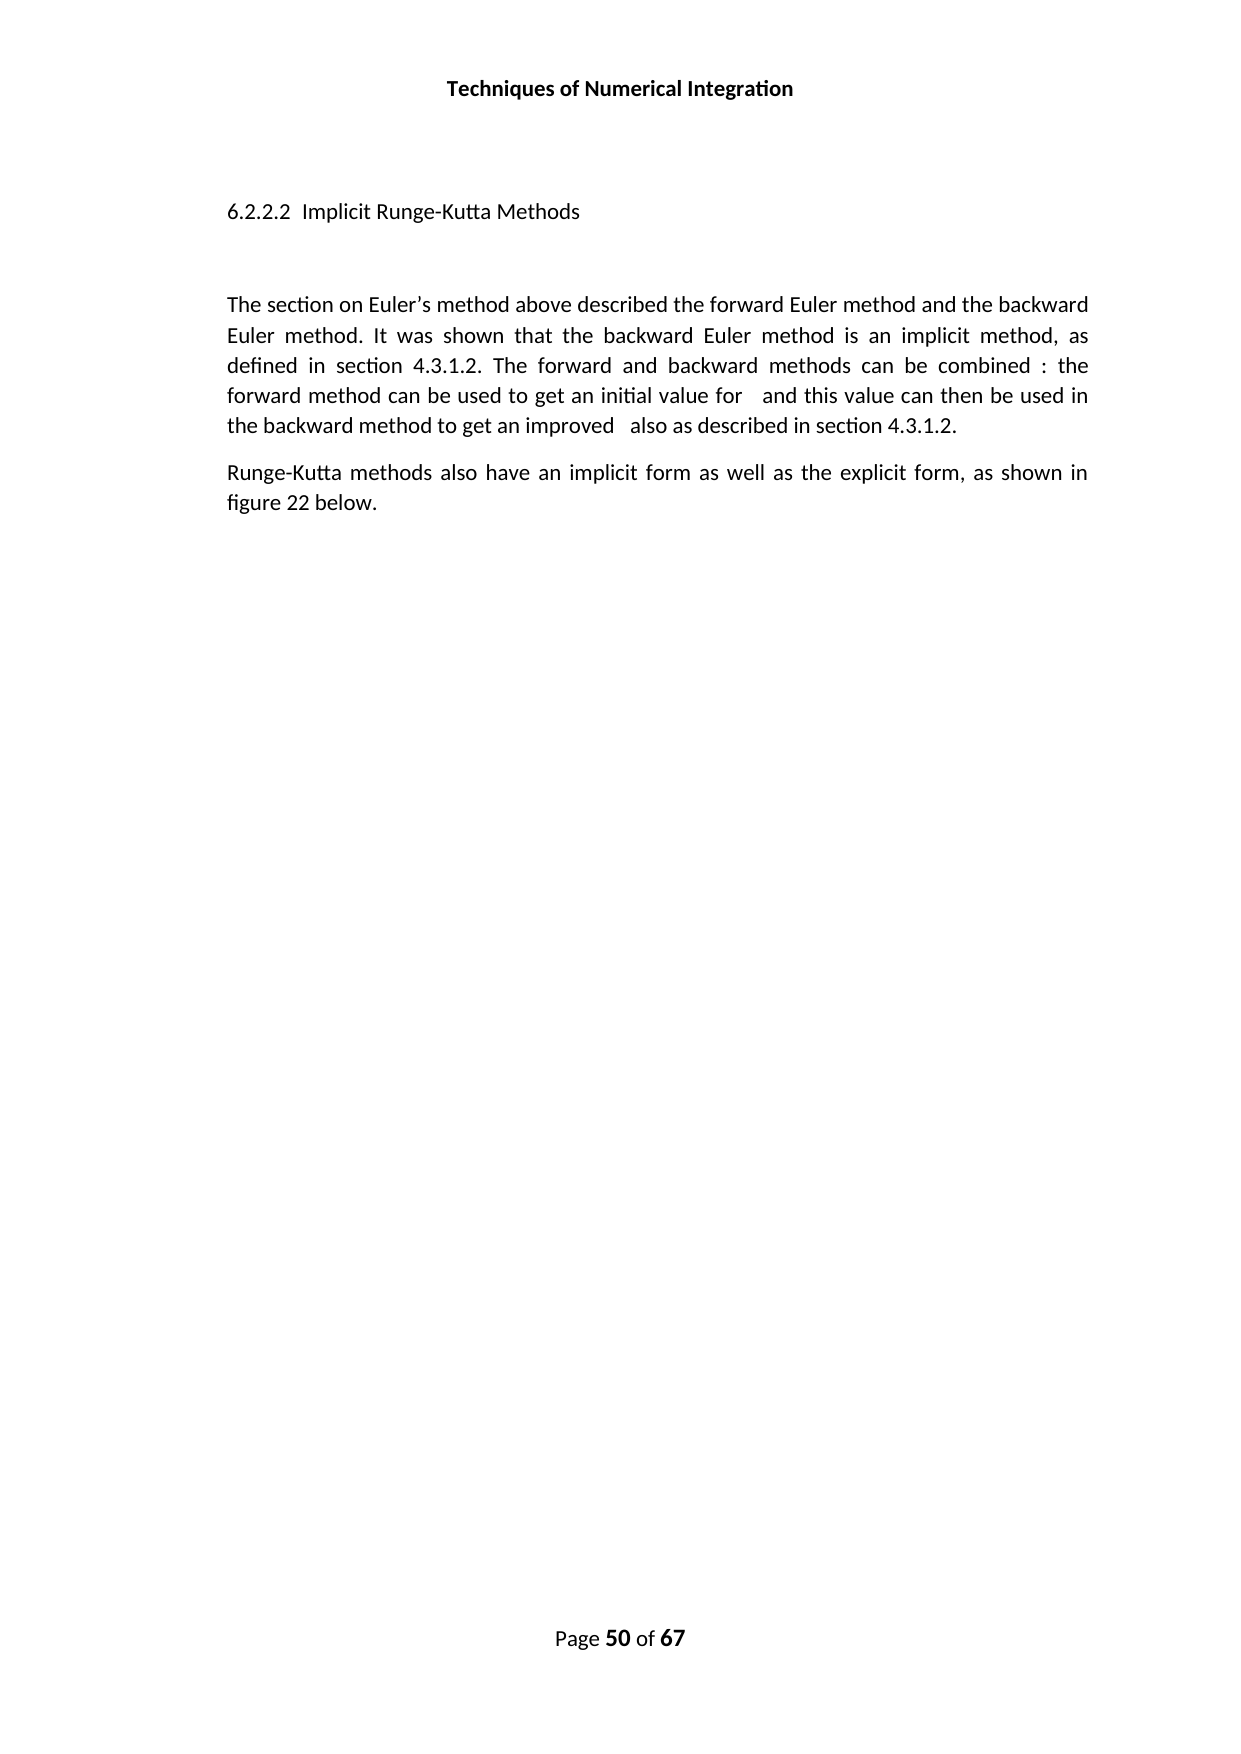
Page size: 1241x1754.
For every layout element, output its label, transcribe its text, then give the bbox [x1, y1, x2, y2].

text The section on Euler’s method above described the forward Euler method and the backward Euler method. It was shown that the backward Euler method is an implicit method, as defined in section 4.3.1.2. The forward and backward methods can be combined : the forward method can be used to get an initial value for and this value can then be used in the backward method to get an improved also as described in section 4.3.1.2. [227, 291, 1090, 439]
subtitle Implicit Runge-Kutta Methods [227, 197, 1090, 225]
text Runge-Kutta methods also have an implicit form as well as the explicit form, as shown in figure 22 below. [227, 458, 1090, 517]
